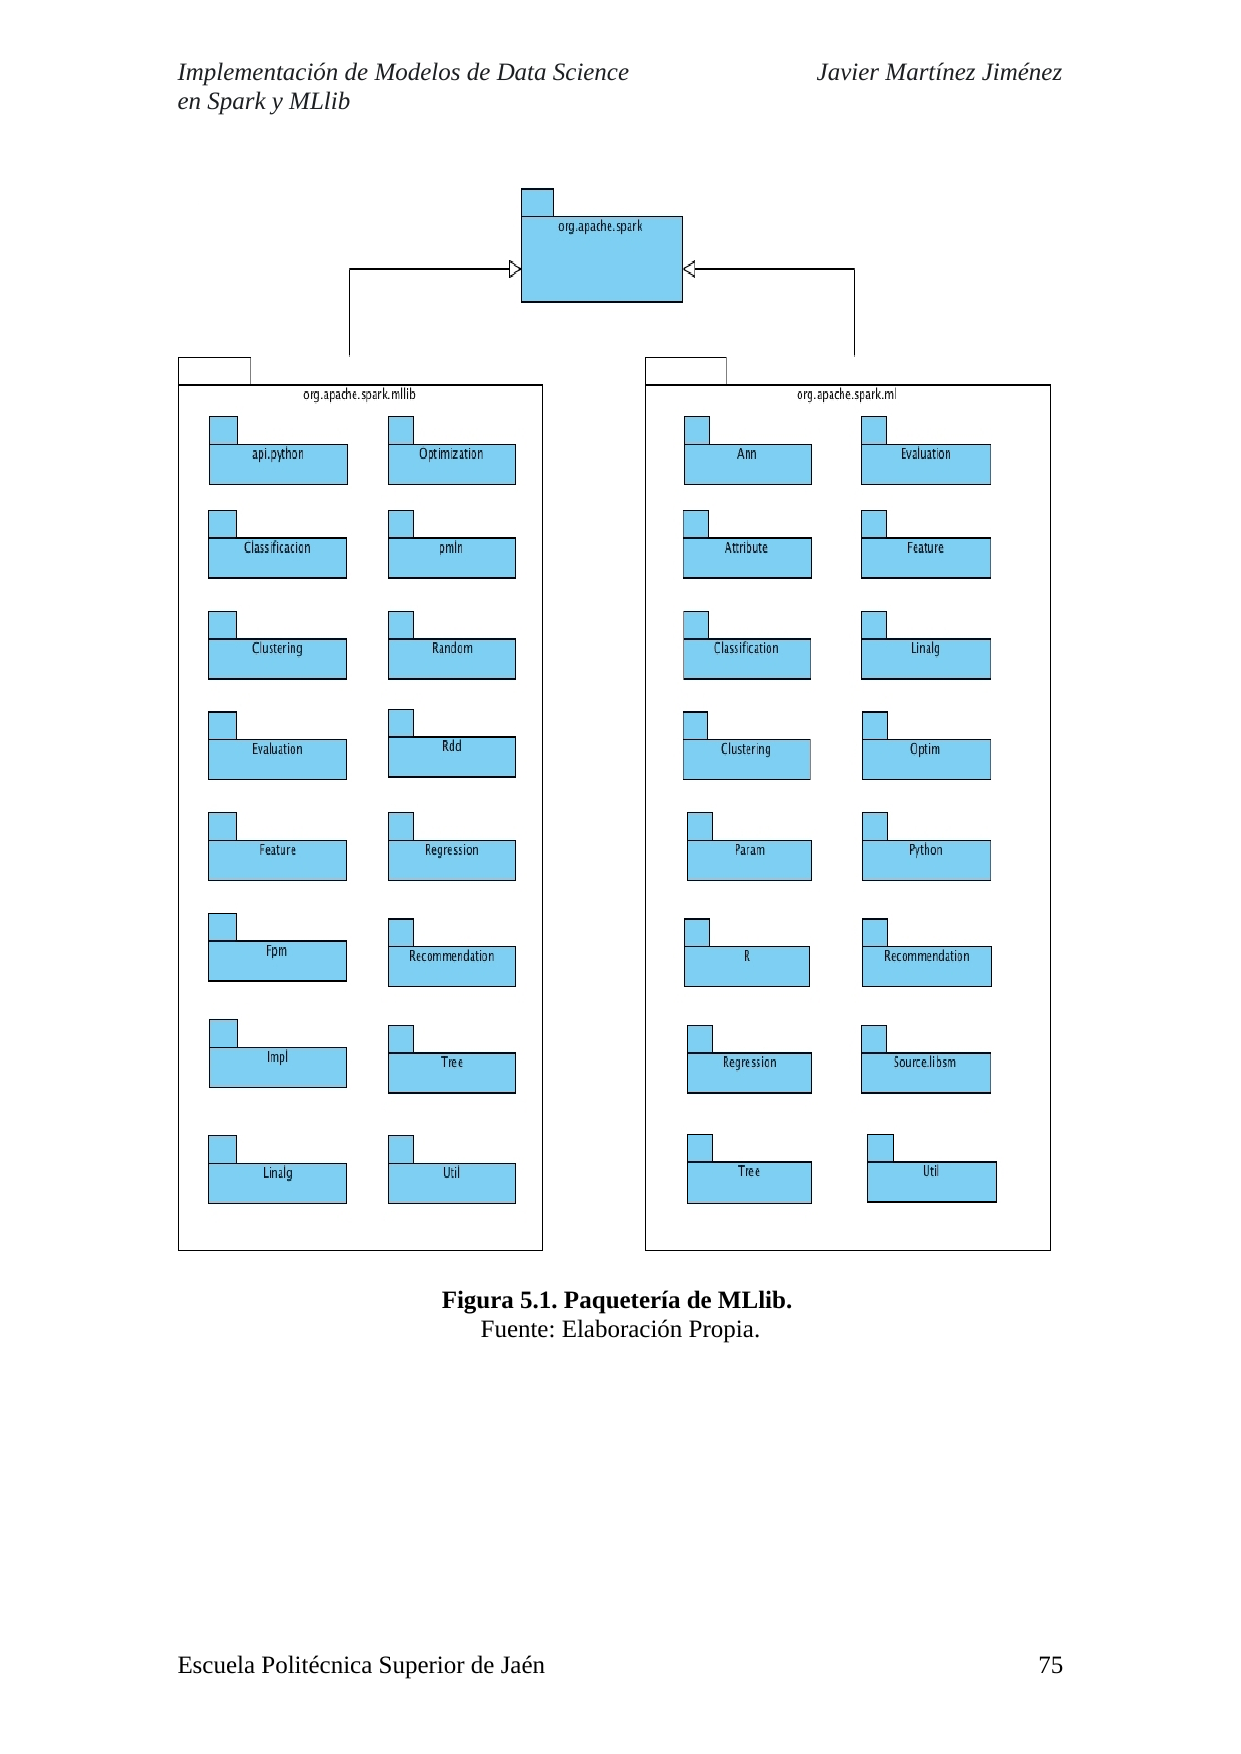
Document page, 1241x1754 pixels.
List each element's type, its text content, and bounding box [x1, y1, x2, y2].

picture [177, 186, 1054, 1257]
